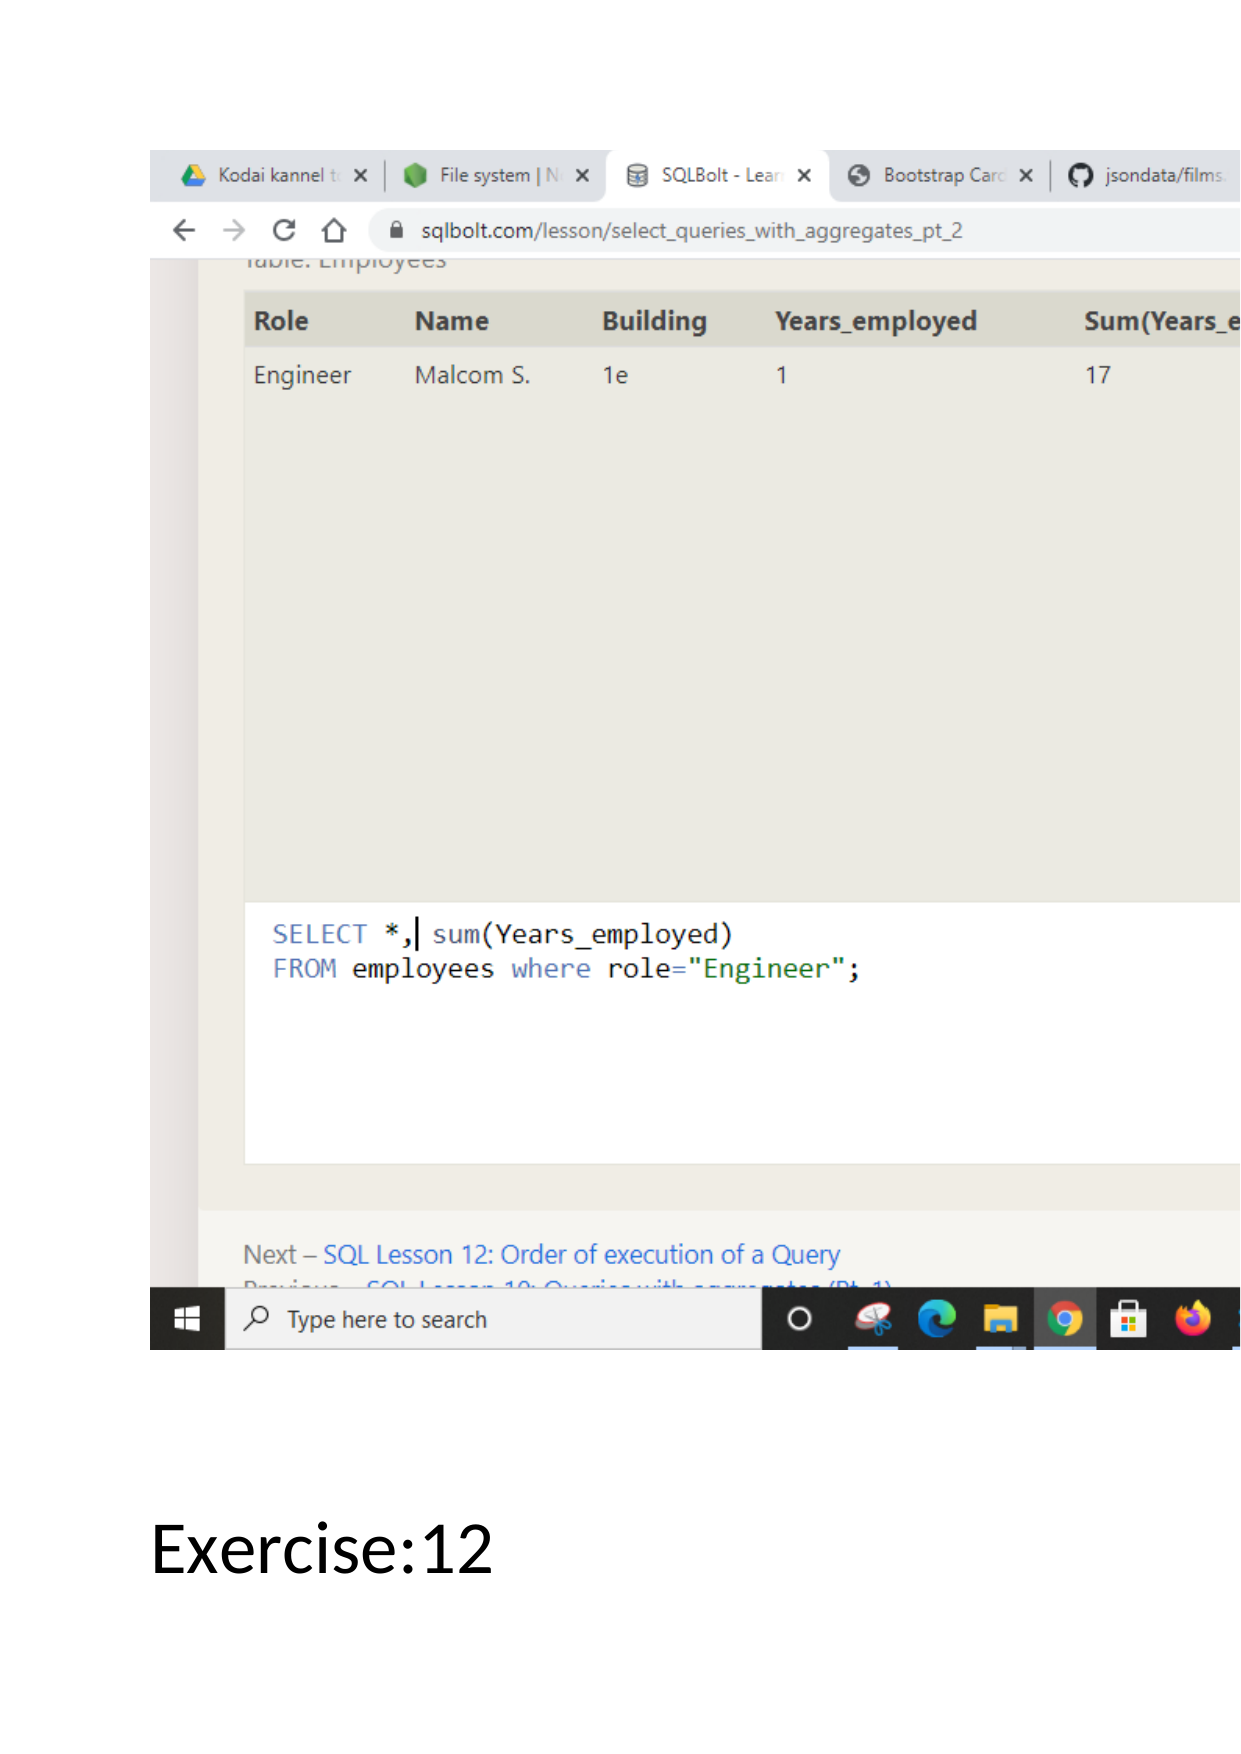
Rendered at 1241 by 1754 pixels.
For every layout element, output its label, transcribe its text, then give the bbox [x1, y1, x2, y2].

text Exercise:12 [150, 1501, 1090, 1593]
picture [150, 150, 1241, 1350]
